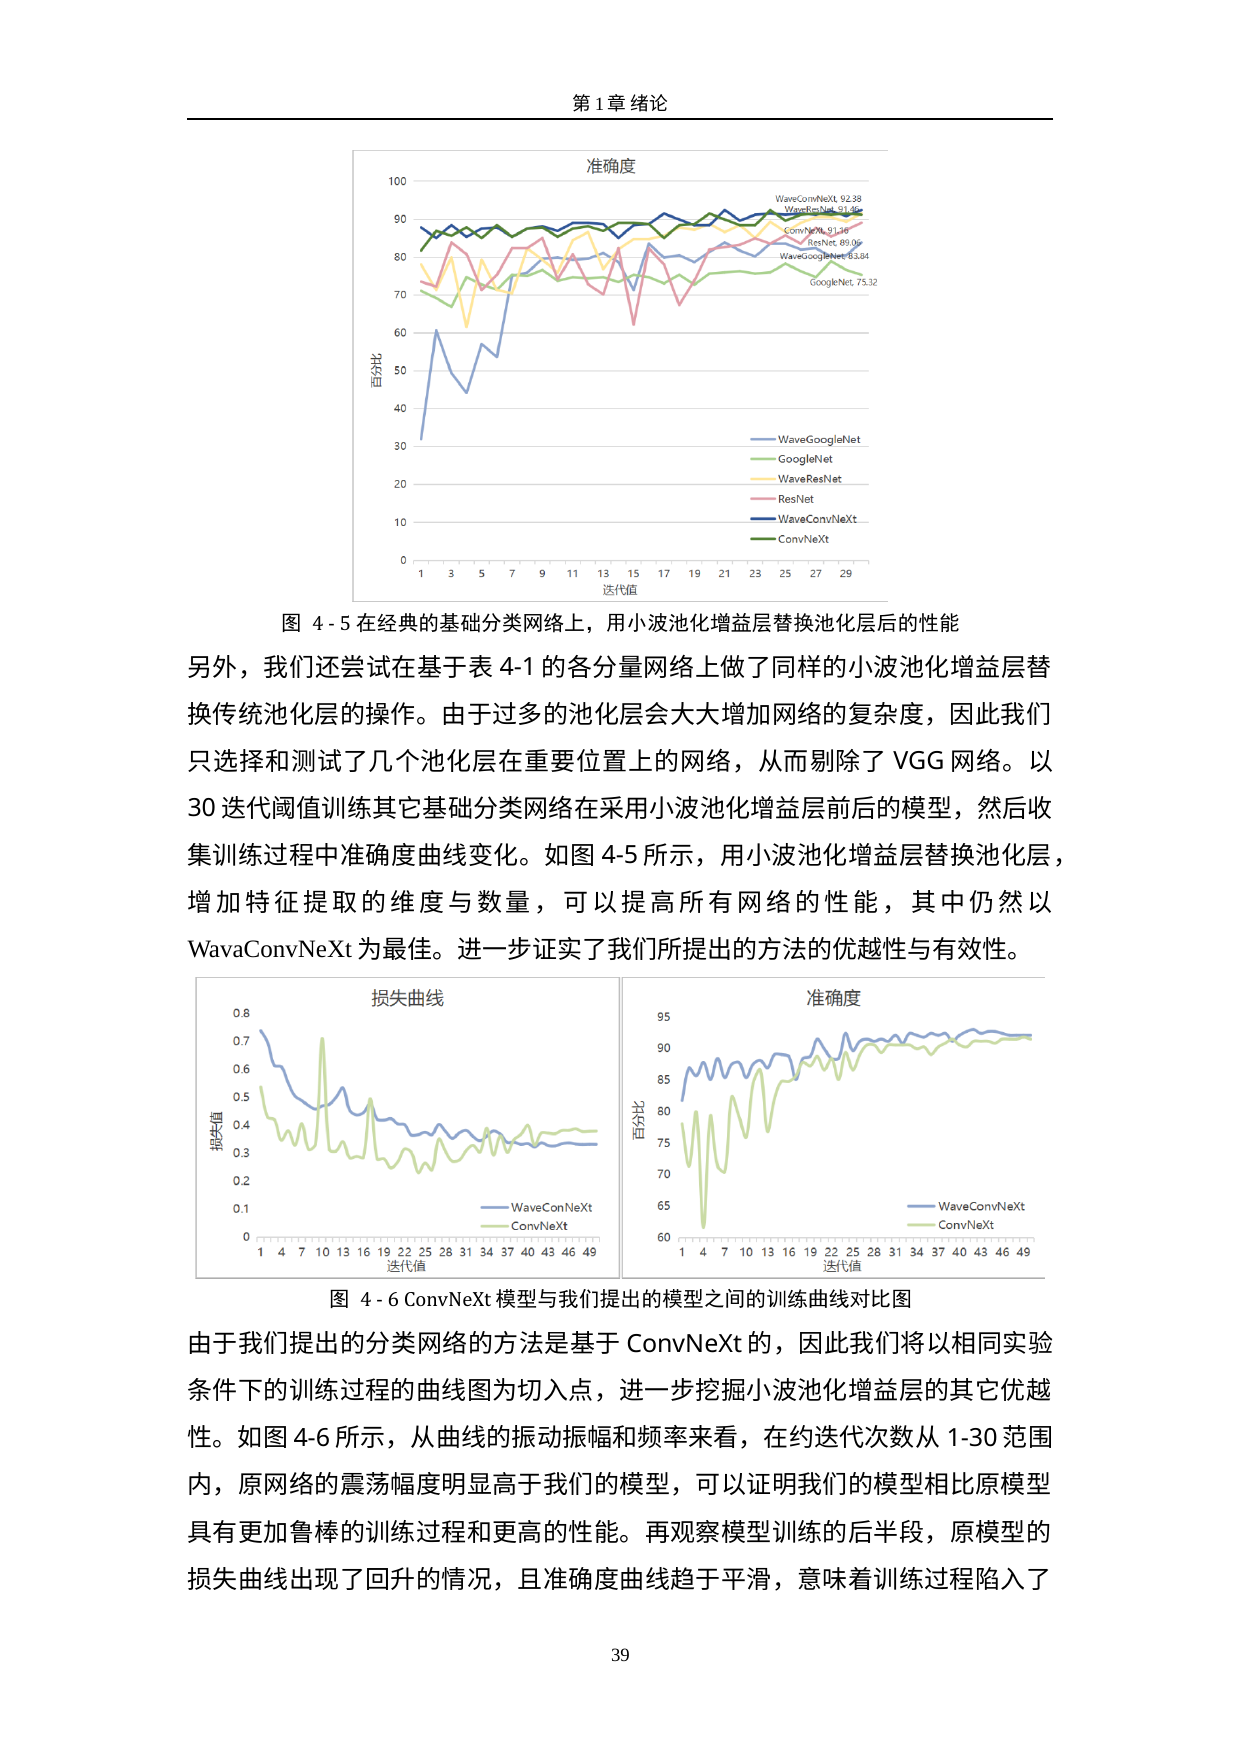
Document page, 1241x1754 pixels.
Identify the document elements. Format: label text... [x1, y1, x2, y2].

text 图 4 - 5 在经典的基础分类网络上，用小波池化增益层替换池化层后的性能 [187, 609, 1053, 635]
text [187, 1324, 1053, 1595]
picture [352, 150, 888, 602]
picture [195, 977, 1045, 1279]
text 另外，我们还尝试在基于表4-1的各分量网络上做了同样的小波池化增益层替换传统池化层的操作。由于过多的池化层会大大增加网络的复杂度，因此我们只选择和测试了几个池化层在重要位置上的网络，从而剔除了VGG网络。以30迭代阈值训练其它基础分类网络在采用小波池化增益层前后的模型，然后收集训练过程中准确度曲线变化。如图4-5所示，用小波池化增益层替换池化层，增加特征提取的维度与数量，可以提高所有网络的性能，其中仍然以WavaConvNeXt为最佳。进一步证实了我们所提出的方法的优越性与有效性。 [187, 647, 1053, 966]
text 图 4 - 6 ConvNeXt模型与我们提出的模型之间的训练曲线对比图 [187, 1286, 1053, 1311]
